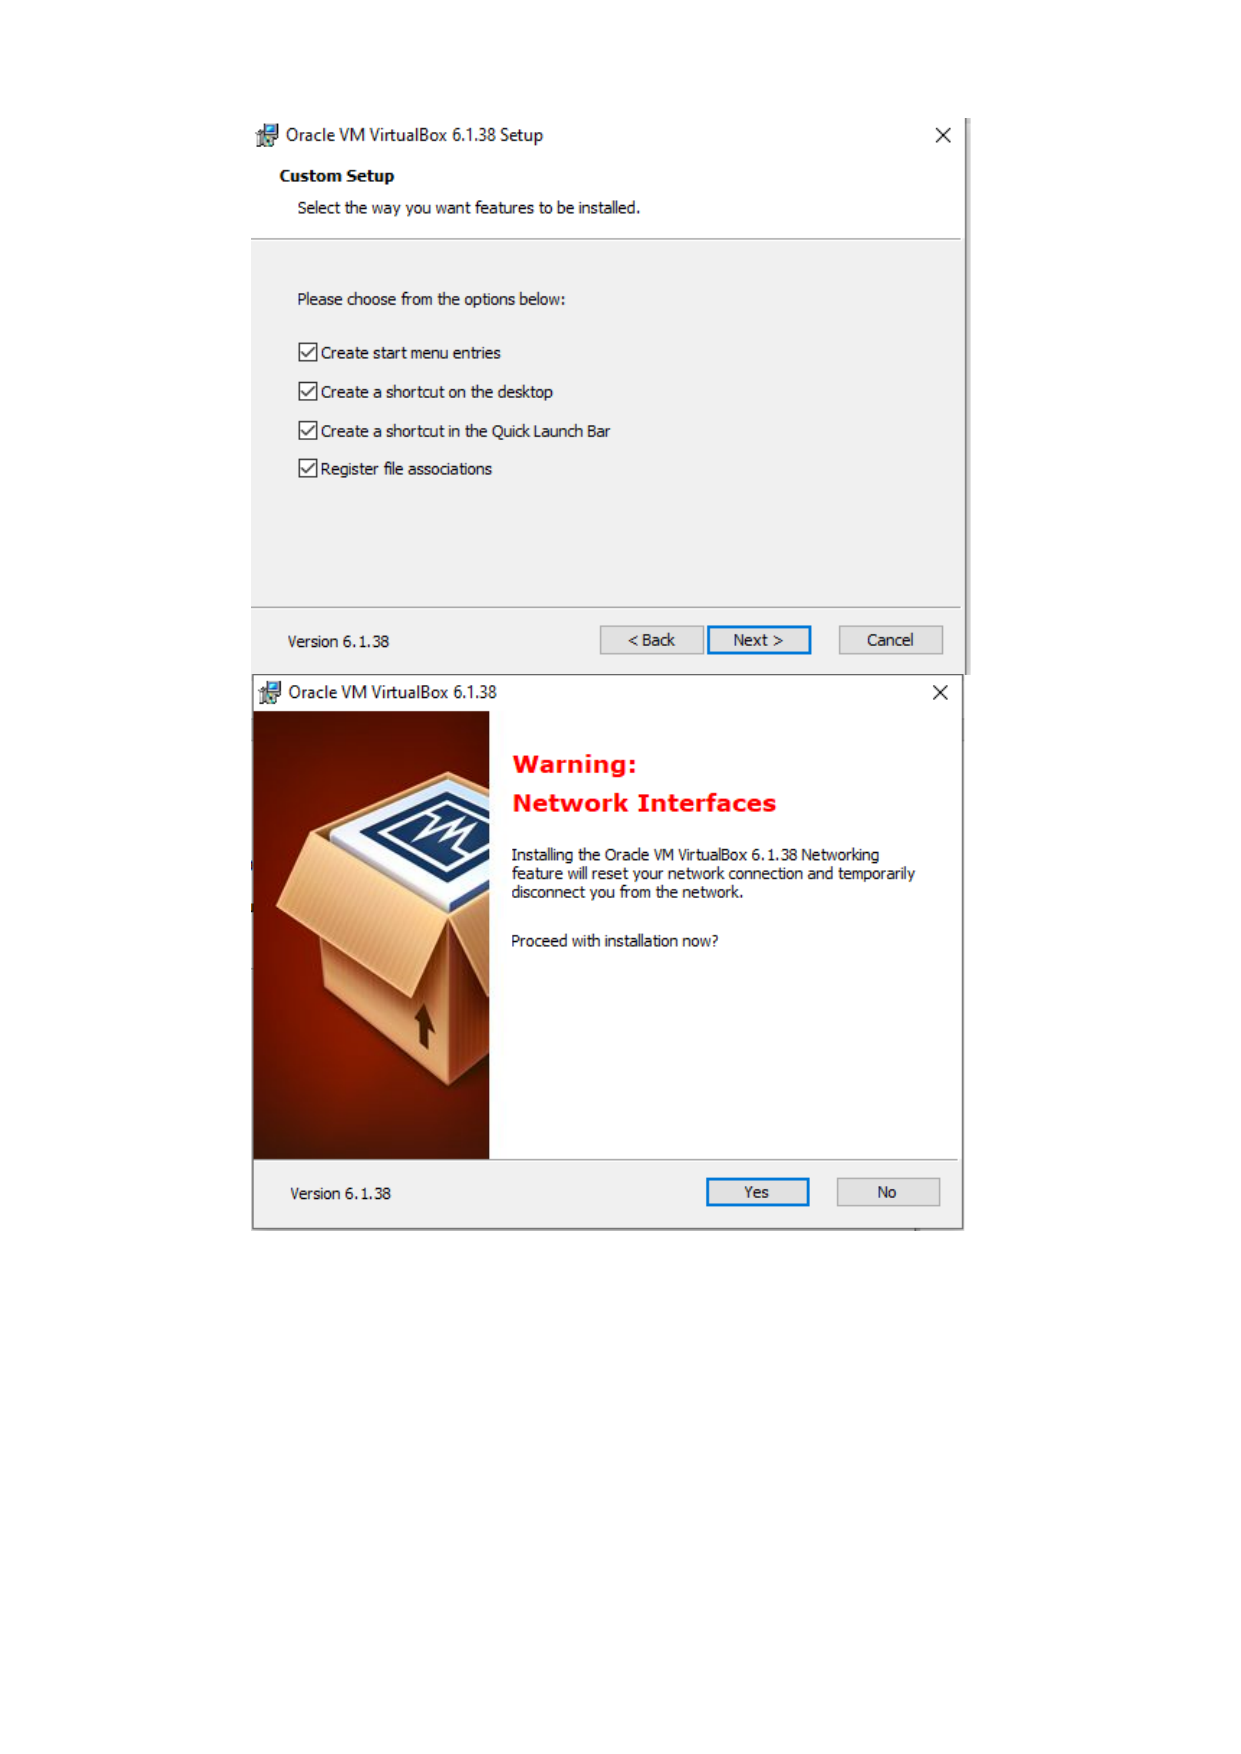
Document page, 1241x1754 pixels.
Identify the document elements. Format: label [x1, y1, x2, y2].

picture [251, 118, 971, 1231]
